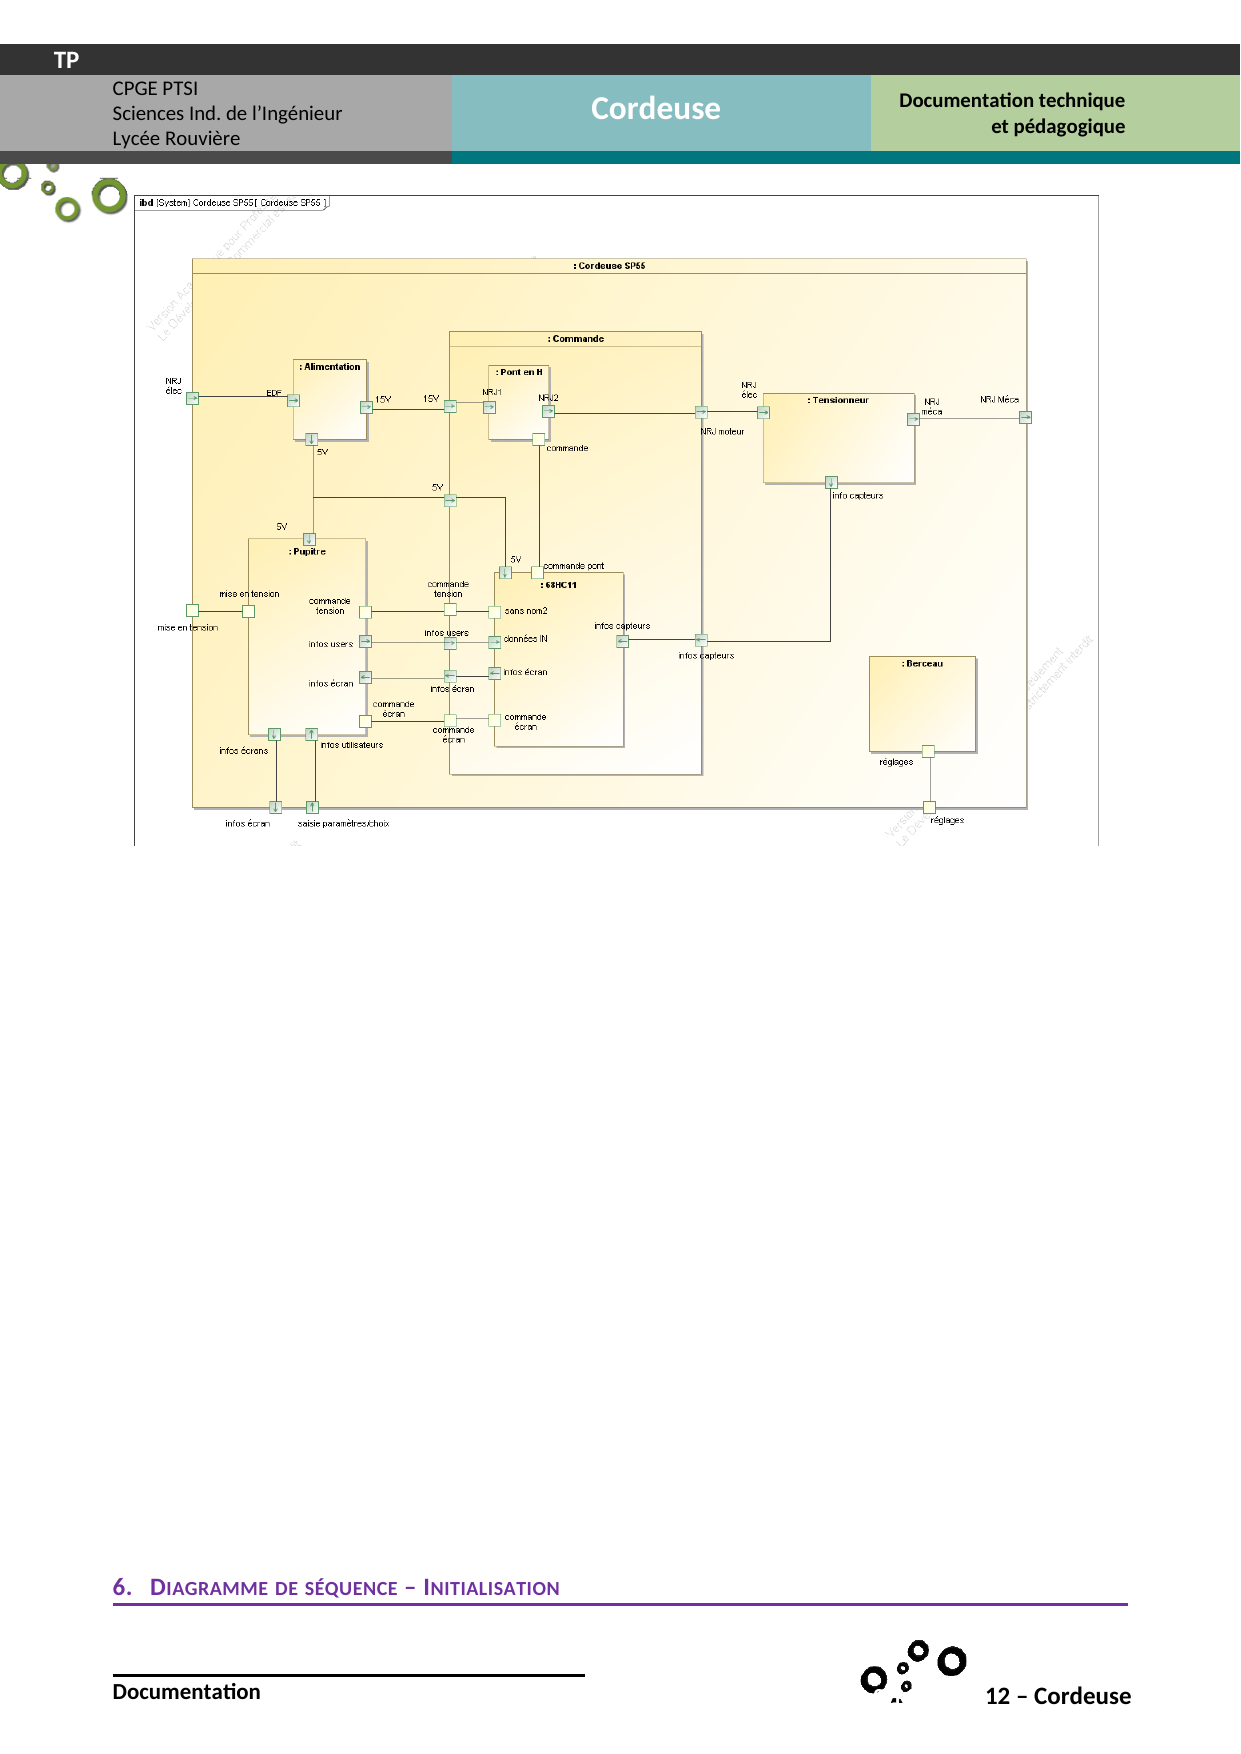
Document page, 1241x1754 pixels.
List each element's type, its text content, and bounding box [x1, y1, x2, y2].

subtitle Diagramme de séquence – Initialisation [112, 1571, 1128, 1606]
picture [0, 164, 128, 224]
picture [860, 1640, 967, 1703]
picture [130, 191, 1110, 846]
